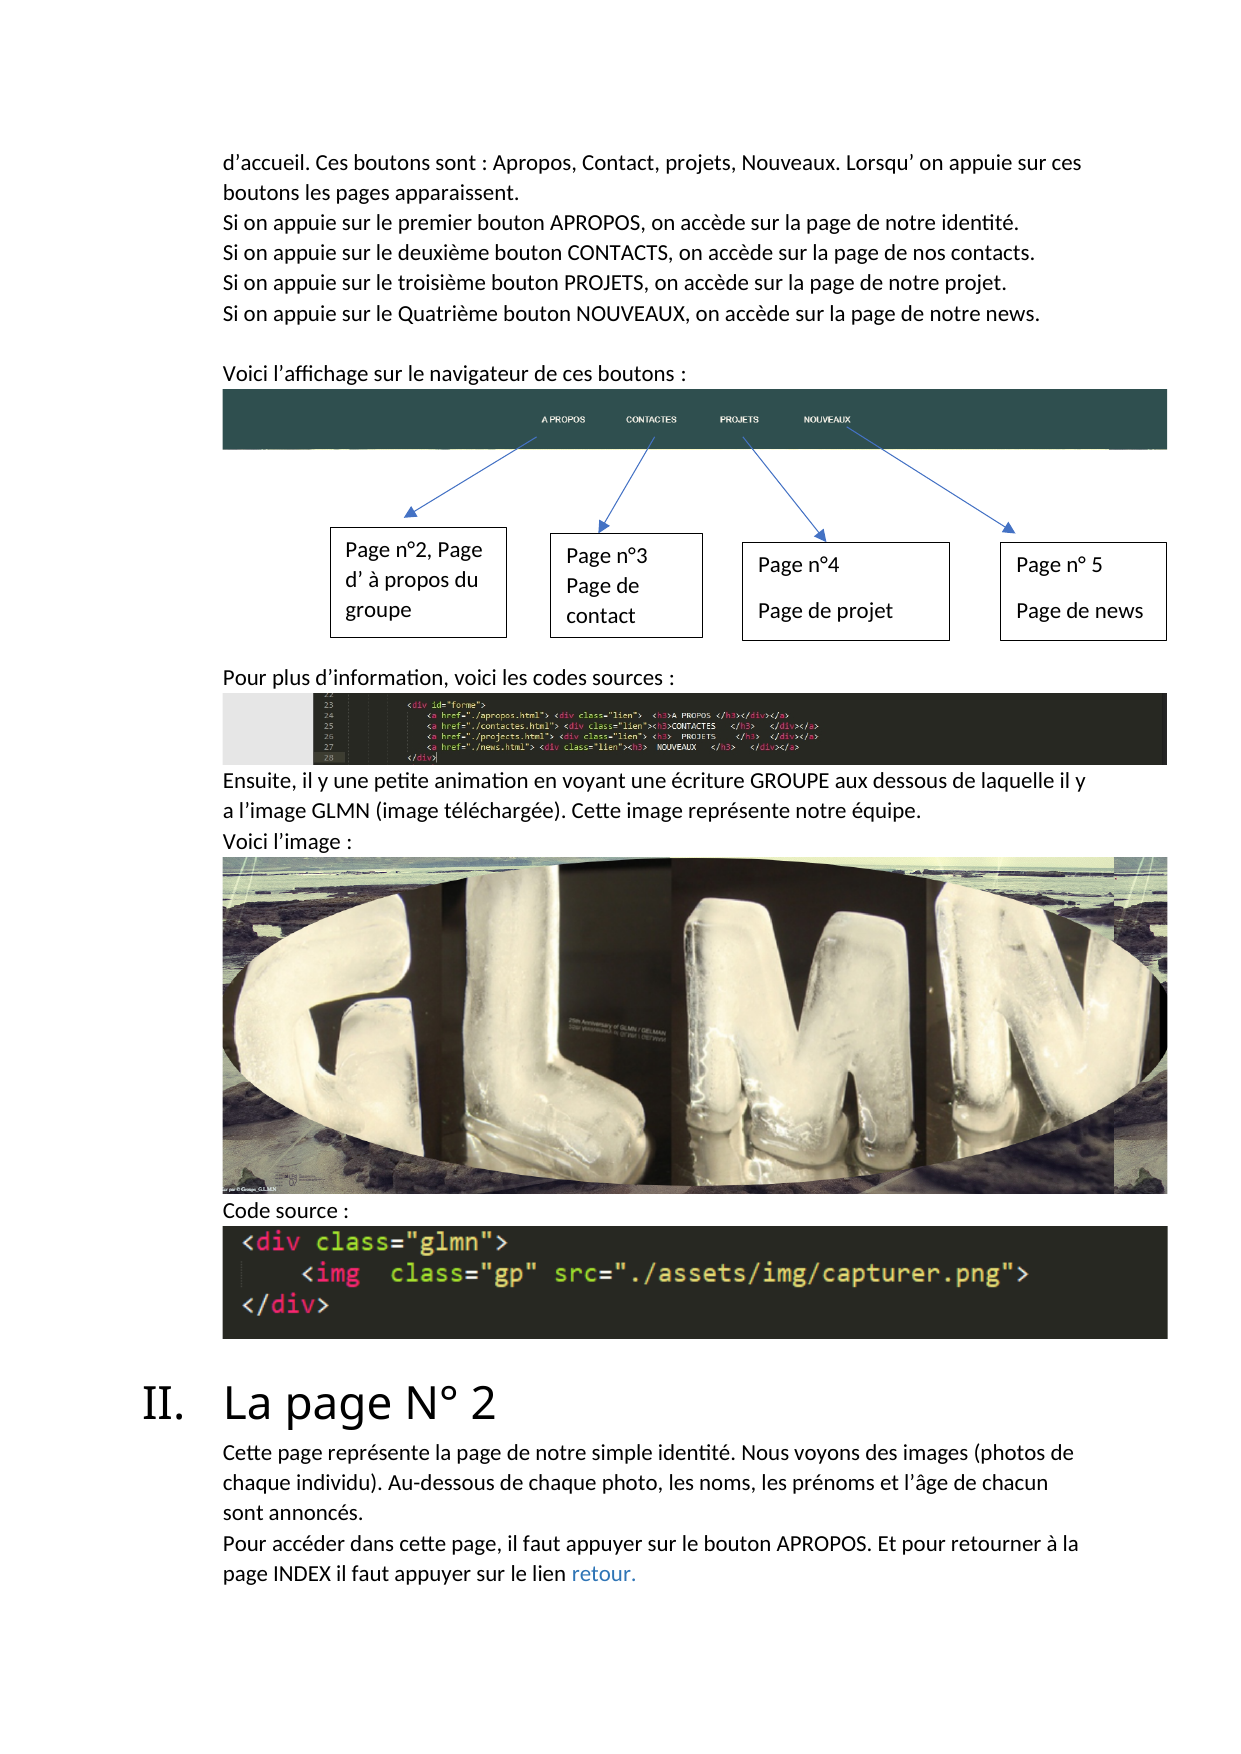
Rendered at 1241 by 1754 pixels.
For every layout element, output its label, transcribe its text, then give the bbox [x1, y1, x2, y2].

list Si on appuie sur le deuxième bouton CONTACTS, on accède sur la page de nos contacts. [223, 238, 1093, 266]
list Pour plus d’information, voici les codes sources : [223, 663, 1093, 692]
list Voici l’affichage sur le navigateur de ces boutons : [223, 359, 1093, 387]
list La page N° 2 [185, 1371, 1093, 1433]
list Voici l’image : [223, 827, 1093, 855]
list Cette page représente la page de notre simple identité. Nous voyons des images (photos de chaque individu). Au-dessous de chaque photo, les noms, les prénoms et l’âge de chacun sont annoncés. [223, 1438, 1093, 1527]
picture [222, 857, 1168, 1194]
picture [222, 693, 1167, 765]
picture [222, 1226, 1168, 1339]
list Si on appuie sur le premier bouton APROPOS, on accède sur la page de notre identité. [223, 208, 1093, 236]
list Si on appuie sur le Quatrième bouton NOUVEAUX, on accède sur la page de notre news. [223, 299, 1093, 327]
list Code source : [223, 1196, 1093, 1224]
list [223, 148, 1093, 206]
picture [222, 389, 1168, 450]
list Pour accéder dans cette page, il faut appuyer sur le bouton APROPOS. Et pour retourner à la page INDEX il faut appuyer sur le lien retour. [223, 1529, 1093, 1587]
list Ensuite, il y une petite animation en voyant une écriture GROUPE aux dessous de laquelle il y a l’image GLMN (image téléchargée). Cette image représente notre équipe. [223, 766, 1093, 825]
list Si on appuie sur le troisième bouton PROJETS, on accède sur la page de notre projet. [223, 268, 1093, 296]
